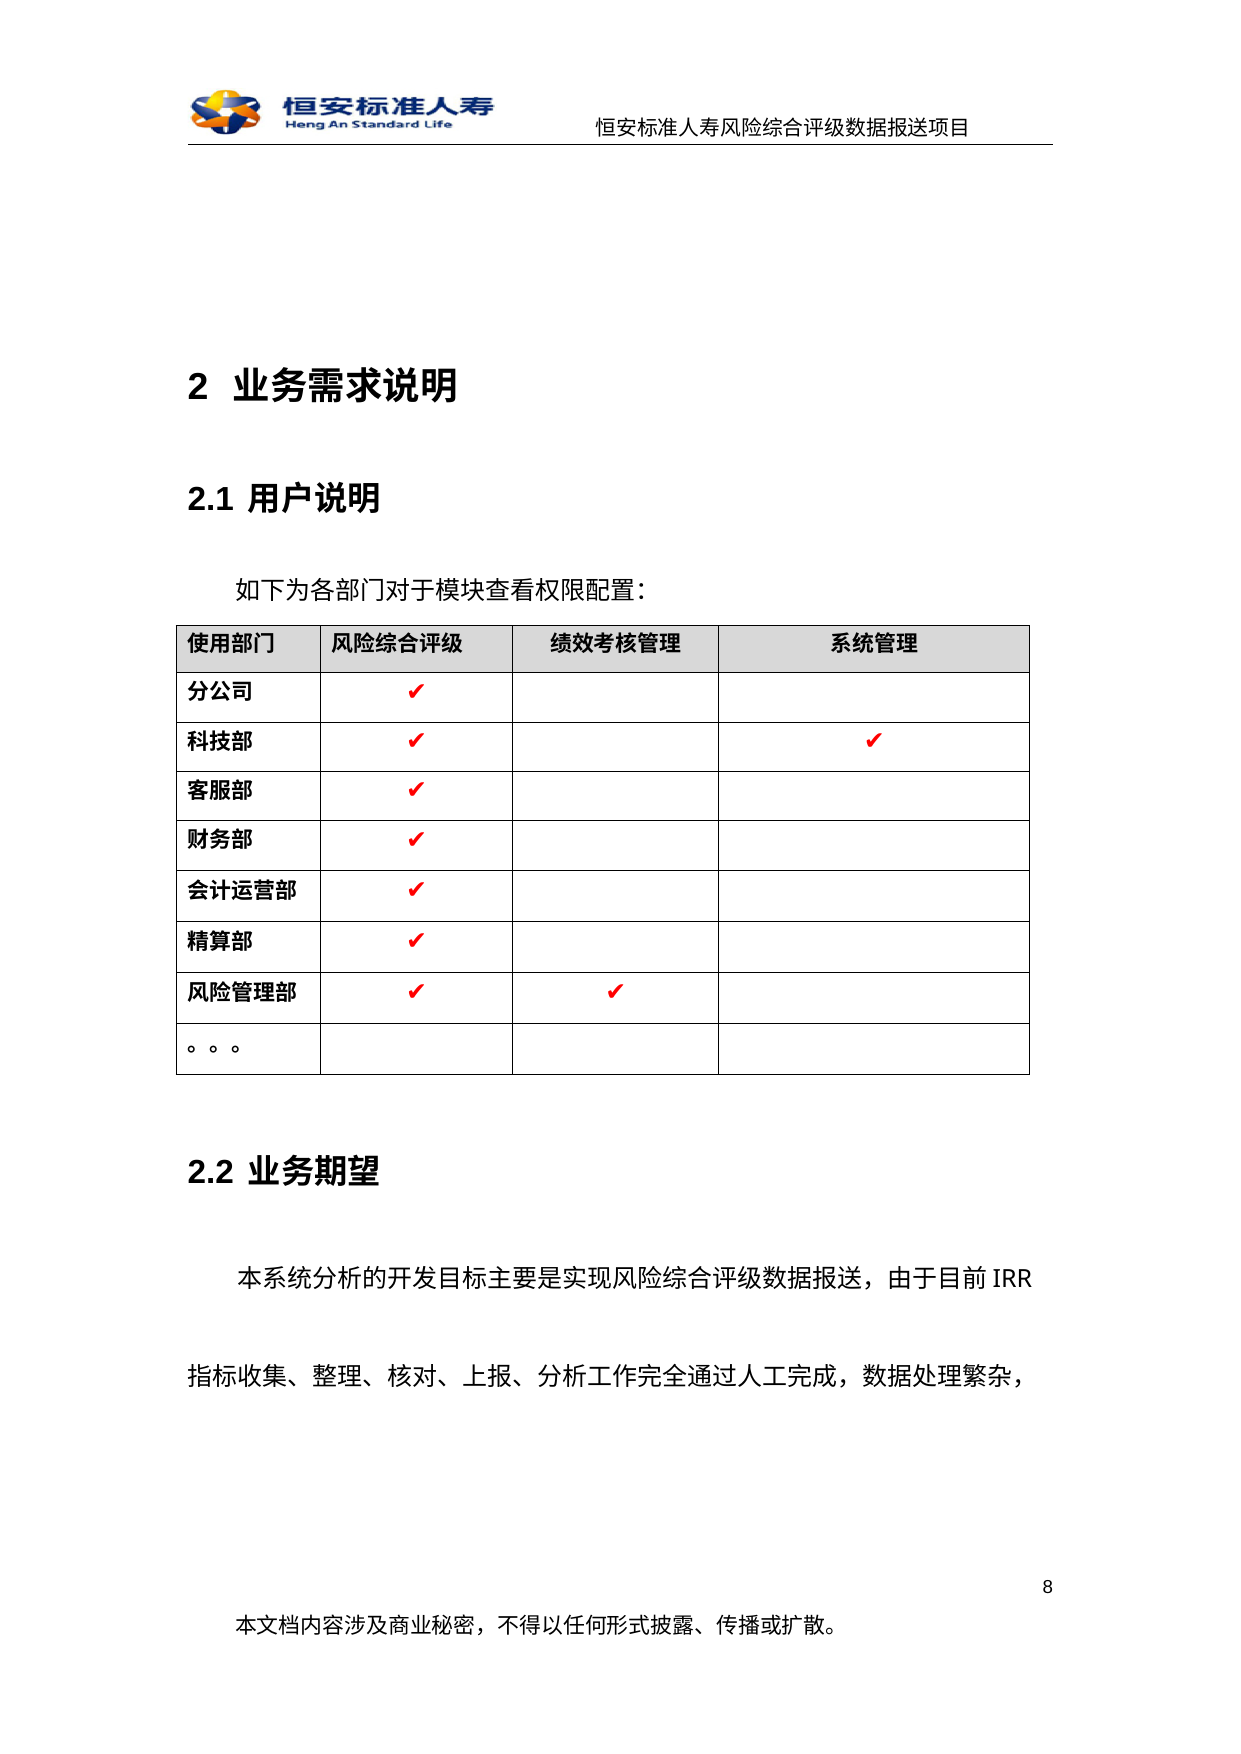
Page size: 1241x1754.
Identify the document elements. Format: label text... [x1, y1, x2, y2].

table_cell [719, 1024, 1029, 1074]
table_header 绩效考核管理 [513, 626, 718, 672]
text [187, 1244, 1050, 1407]
picture [187, 88, 497, 136]
table_cell [513, 821, 718, 870]
table_cell [719, 973, 1029, 1023]
subtitle 业务需求说明 [187, 356, 1053, 410]
table_cell [719, 871, 1029, 921]
text 如下为各部门对于模块查看权限配置： [187, 571, 1053, 607]
table_header 风险综合评级 [321, 626, 512, 672]
table_cell [513, 1024, 718, 1074]
table_cell 分公司 [177, 673, 320, 722]
table_cell 精算部 [177, 922, 320, 972]
table_cell [719, 922, 1029, 972]
table_cell [321, 1024, 512, 1074]
subtitle 业务期望 [187, 1145, 1053, 1193]
table_header 使用部门 [177, 626, 320, 672]
table_cell ✔ [321, 772, 512, 820]
table_cell 客服部 [177, 772, 320, 820]
table_cell 会计运营部 [177, 871, 320, 921]
table_cell [513, 871, 718, 921]
table_cell 财务部 [177, 821, 320, 870]
table_cell ✔ [321, 673, 512, 722]
subtitle 用户说明 [187, 471, 1053, 520]
table_cell 科技部 [177, 723, 320, 771]
table_cell [719, 821, 1029, 870]
table_cell ✔ [321, 973, 512, 1023]
table_cell 风险管理部 [177, 973, 320, 1023]
table_cell ✔ [513, 973, 718, 1023]
table_cell [513, 772, 718, 820]
table_cell ✔ [321, 821, 512, 870]
table_header 系统管理 [719, 626, 1029, 672]
table_cell ✔ [321, 922, 512, 972]
table_cell [513, 673, 718, 722]
table_cell [513, 723, 718, 771]
table_cell [719, 772, 1029, 820]
table_cell ✔ [321, 723, 512, 771]
table_cell ✔ [719, 723, 1029, 771]
table_cell ✔ [321, 871, 512, 921]
table_cell [719, 673, 1029, 722]
table_cell 。。。 [177, 1024, 320, 1074]
table_cell [513, 922, 718, 972]
